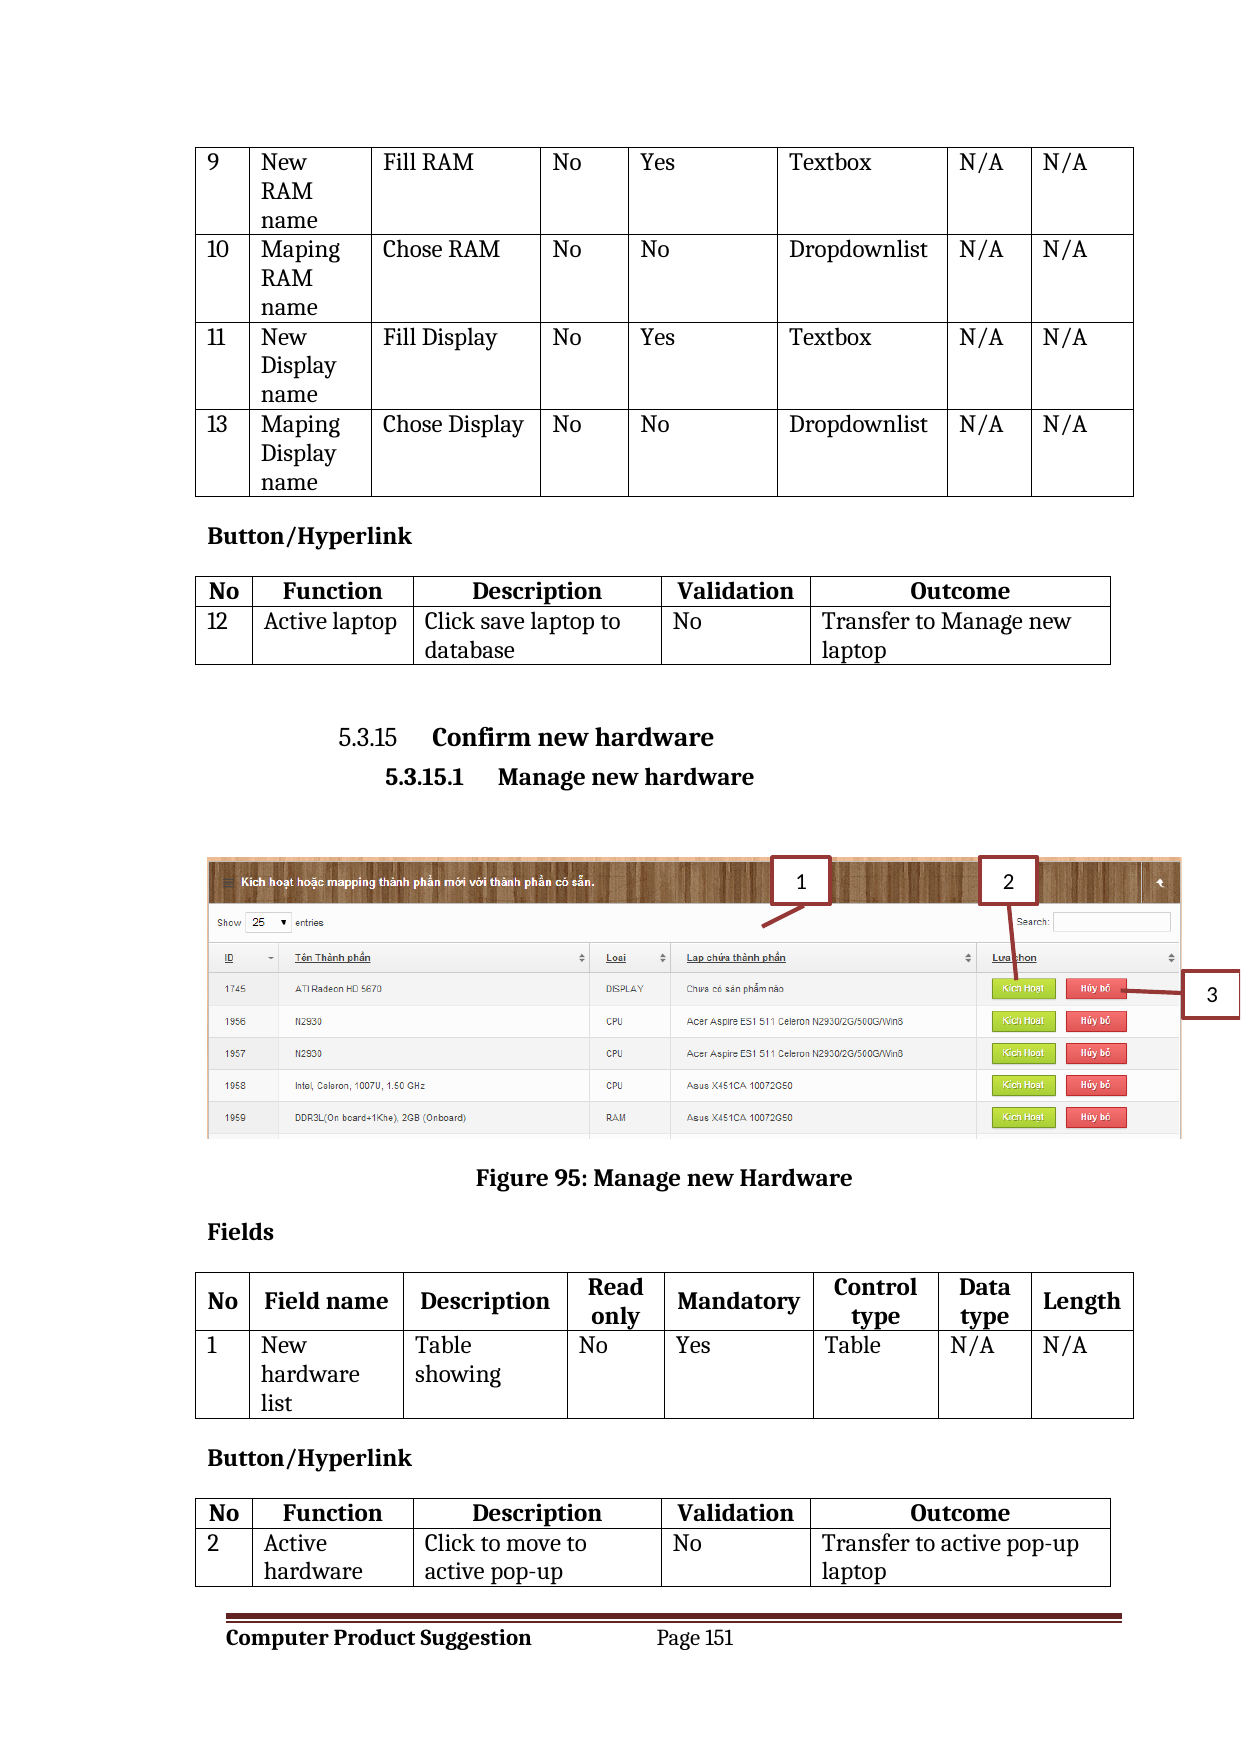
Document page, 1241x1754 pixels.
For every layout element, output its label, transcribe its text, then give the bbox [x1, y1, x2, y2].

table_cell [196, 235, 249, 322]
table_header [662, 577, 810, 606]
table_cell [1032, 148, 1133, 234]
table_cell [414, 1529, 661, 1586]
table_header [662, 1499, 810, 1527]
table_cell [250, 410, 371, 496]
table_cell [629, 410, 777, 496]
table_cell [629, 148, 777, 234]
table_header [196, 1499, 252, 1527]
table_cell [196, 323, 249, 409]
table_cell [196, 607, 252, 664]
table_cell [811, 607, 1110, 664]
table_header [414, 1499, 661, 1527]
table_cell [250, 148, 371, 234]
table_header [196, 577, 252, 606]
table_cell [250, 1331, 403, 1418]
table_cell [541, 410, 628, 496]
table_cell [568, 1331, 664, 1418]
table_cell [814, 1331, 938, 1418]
text Figure 95: Manage new Hardware [207, 1164, 1122, 1193]
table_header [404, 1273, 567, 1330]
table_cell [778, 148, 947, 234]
text Fields [207, 1218, 1122, 1247]
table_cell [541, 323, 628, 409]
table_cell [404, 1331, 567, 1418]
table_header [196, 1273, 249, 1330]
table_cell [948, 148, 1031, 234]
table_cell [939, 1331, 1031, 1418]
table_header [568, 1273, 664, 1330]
subtitle Confirm new hardware [338, 722, 1122, 753]
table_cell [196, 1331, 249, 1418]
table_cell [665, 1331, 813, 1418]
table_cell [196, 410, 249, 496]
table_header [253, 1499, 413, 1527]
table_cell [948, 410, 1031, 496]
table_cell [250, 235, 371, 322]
text Button/Hyperlink [207, 522, 1122, 551]
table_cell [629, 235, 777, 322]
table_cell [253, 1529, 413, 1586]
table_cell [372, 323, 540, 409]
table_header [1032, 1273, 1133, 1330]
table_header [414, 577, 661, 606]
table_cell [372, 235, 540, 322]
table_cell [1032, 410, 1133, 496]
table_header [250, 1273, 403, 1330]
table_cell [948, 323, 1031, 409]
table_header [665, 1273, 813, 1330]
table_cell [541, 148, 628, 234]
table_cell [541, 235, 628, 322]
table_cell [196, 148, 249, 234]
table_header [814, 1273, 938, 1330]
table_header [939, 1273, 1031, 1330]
subtitle Manage new hardware [385, 763, 1122, 792]
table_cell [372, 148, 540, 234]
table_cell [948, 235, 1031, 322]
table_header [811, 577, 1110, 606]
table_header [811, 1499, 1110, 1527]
text Button/Hyperlink [207, 1444, 1122, 1472]
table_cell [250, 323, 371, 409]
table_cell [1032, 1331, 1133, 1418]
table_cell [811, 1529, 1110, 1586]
picture [207, 857, 1182, 1140]
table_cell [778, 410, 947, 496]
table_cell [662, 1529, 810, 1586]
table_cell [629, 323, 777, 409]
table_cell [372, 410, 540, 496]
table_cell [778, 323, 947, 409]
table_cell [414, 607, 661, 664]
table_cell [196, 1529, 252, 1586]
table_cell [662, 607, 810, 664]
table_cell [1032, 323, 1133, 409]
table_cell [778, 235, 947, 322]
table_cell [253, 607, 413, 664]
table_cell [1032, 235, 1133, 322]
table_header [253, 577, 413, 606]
